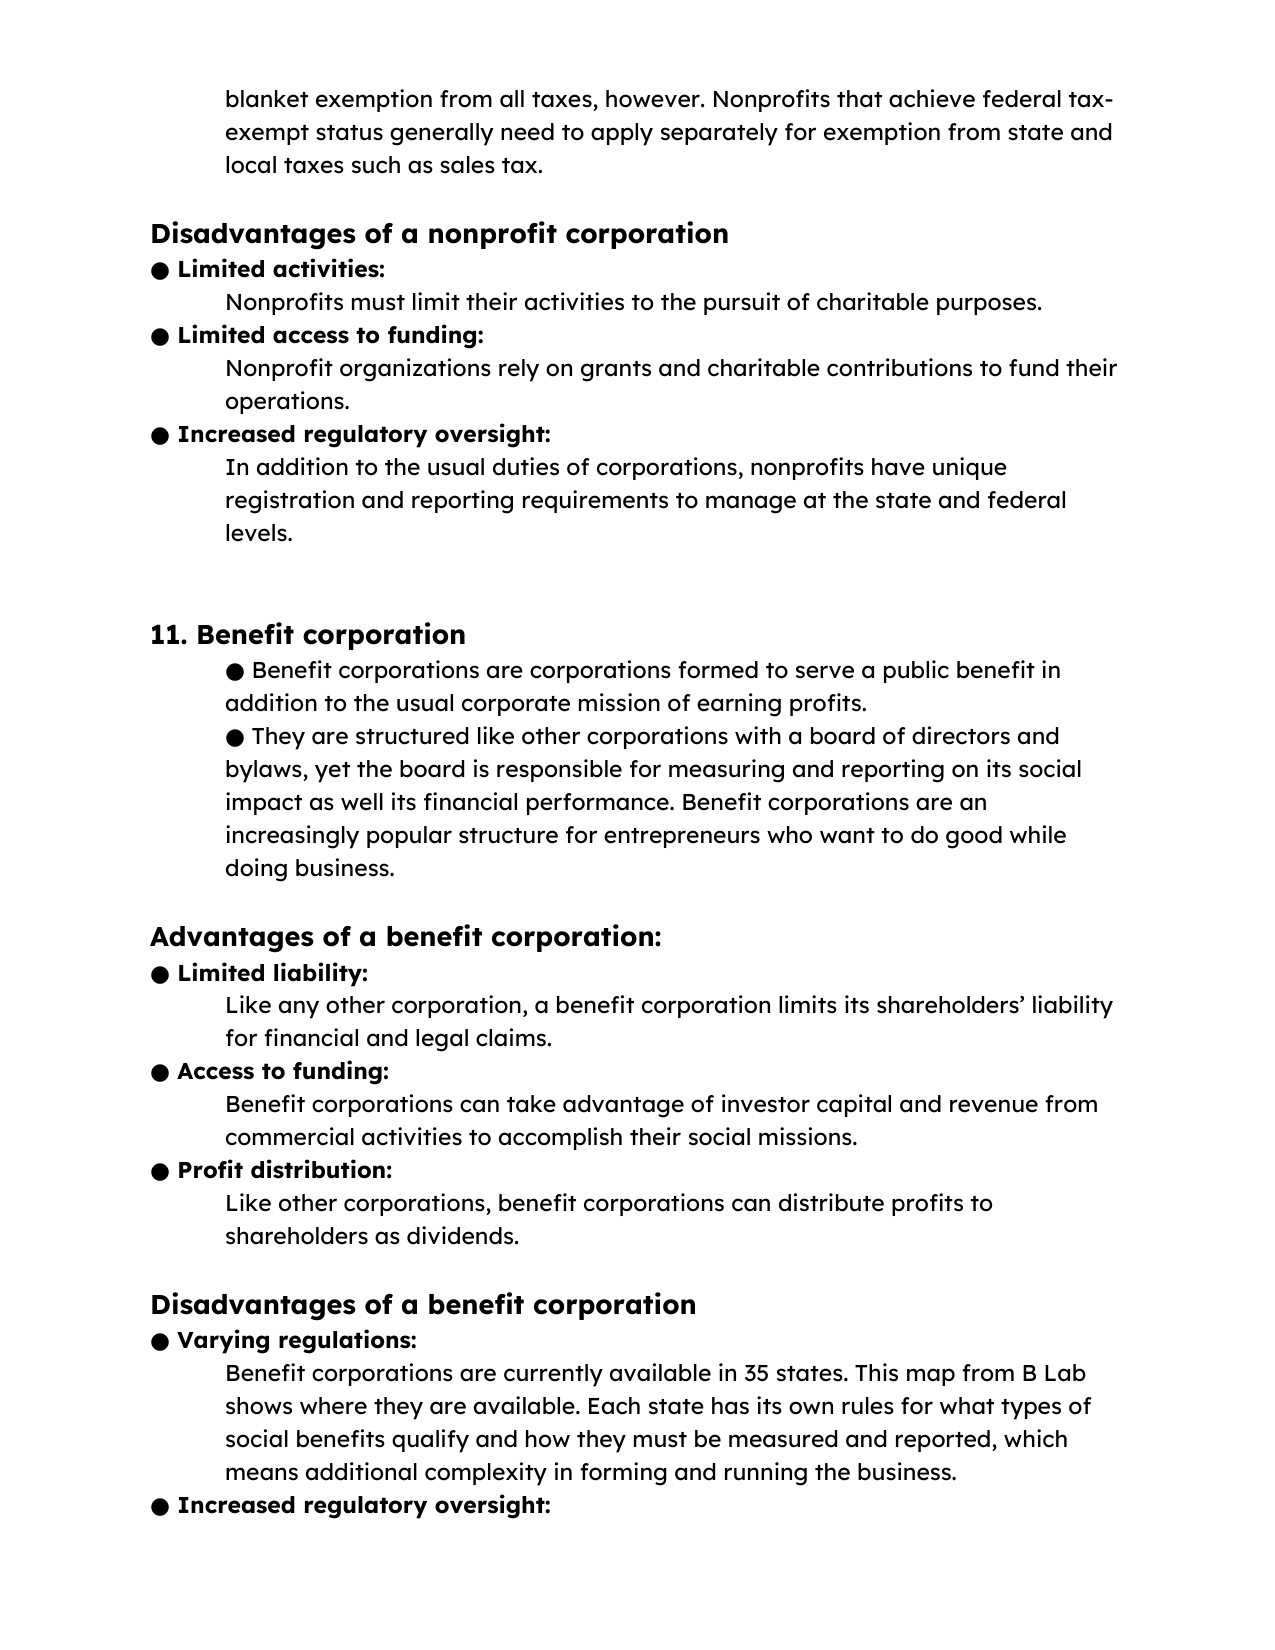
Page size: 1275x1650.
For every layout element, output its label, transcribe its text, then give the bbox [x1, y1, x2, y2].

text Like other corporations, benefit corporations can distribute profits to shareholders as dividends. [225, 1188, 1125, 1250]
text Benefit corporations are currently available in 35 states. This map from B Lab shows where they are available. Each state has its own rules for what types of social benefits qualify and how they must be measured and reported, which means additional complexity in forming and running the business. [225, 1359, 1125, 1486]
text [225, 84, 1125, 179]
text ● Limited access to funding: [150, 321, 1125, 349]
text Like any other corporation, a benefit corporation limits its shareholders’ liability for financial and legal claims. [225, 991, 1125, 1052]
text 11. Benefit corporation [150, 617, 1125, 651]
text Advantages of a benefit corporation: [150, 919, 1125, 953]
text ● Limited activities: [150, 255, 1125, 283]
text ● Increased regulatory oversight: [150, 419, 1125, 448]
text In addition to the usual duties of corporations, nonprofits have unique registration and reporting requirements to manage at the state and federal levels. [225, 452, 1125, 547]
text Benefit corporations can take advantage of investor capital and revenue from commercial activities to accomplish their social missions. [225, 1090, 1125, 1151]
text Disadvantages of a nonprofit corporation [150, 216, 1125, 250]
text ● Increased regulatory oversight: [150, 1491, 1125, 1519]
text ● Access to funding: [150, 1057, 1125, 1085]
text ● Varying regulations: [150, 1326, 1125, 1355]
text ● Benefit corporations are corporations formed to serve a public benefit in addition to the usual corporate mission of earning profits. [225, 656, 1125, 717]
text ● Profit distribution: [150, 1156, 1125, 1184]
text Nonprofit organizations rely on grants and charitable contributions to fund their operations. [225, 354, 1125, 415]
text ● They are structured like other corporations with a board of directors and bylaws, yet the board is responsible for measuring and reporting on its social impact as well its financial performance. Benefit corporations are an increasingly popular structure for entrepreneurs who want to do good while doing business. [225, 722, 1125, 882]
text ● Limited liability: [150, 958, 1125, 987]
text Disadvantages of a benefit corporation [150, 1287, 1125, 1321]
text Nonprofits must limit their activities to the pursuit of charitable purposes. [150, 288, 1125, 316]
